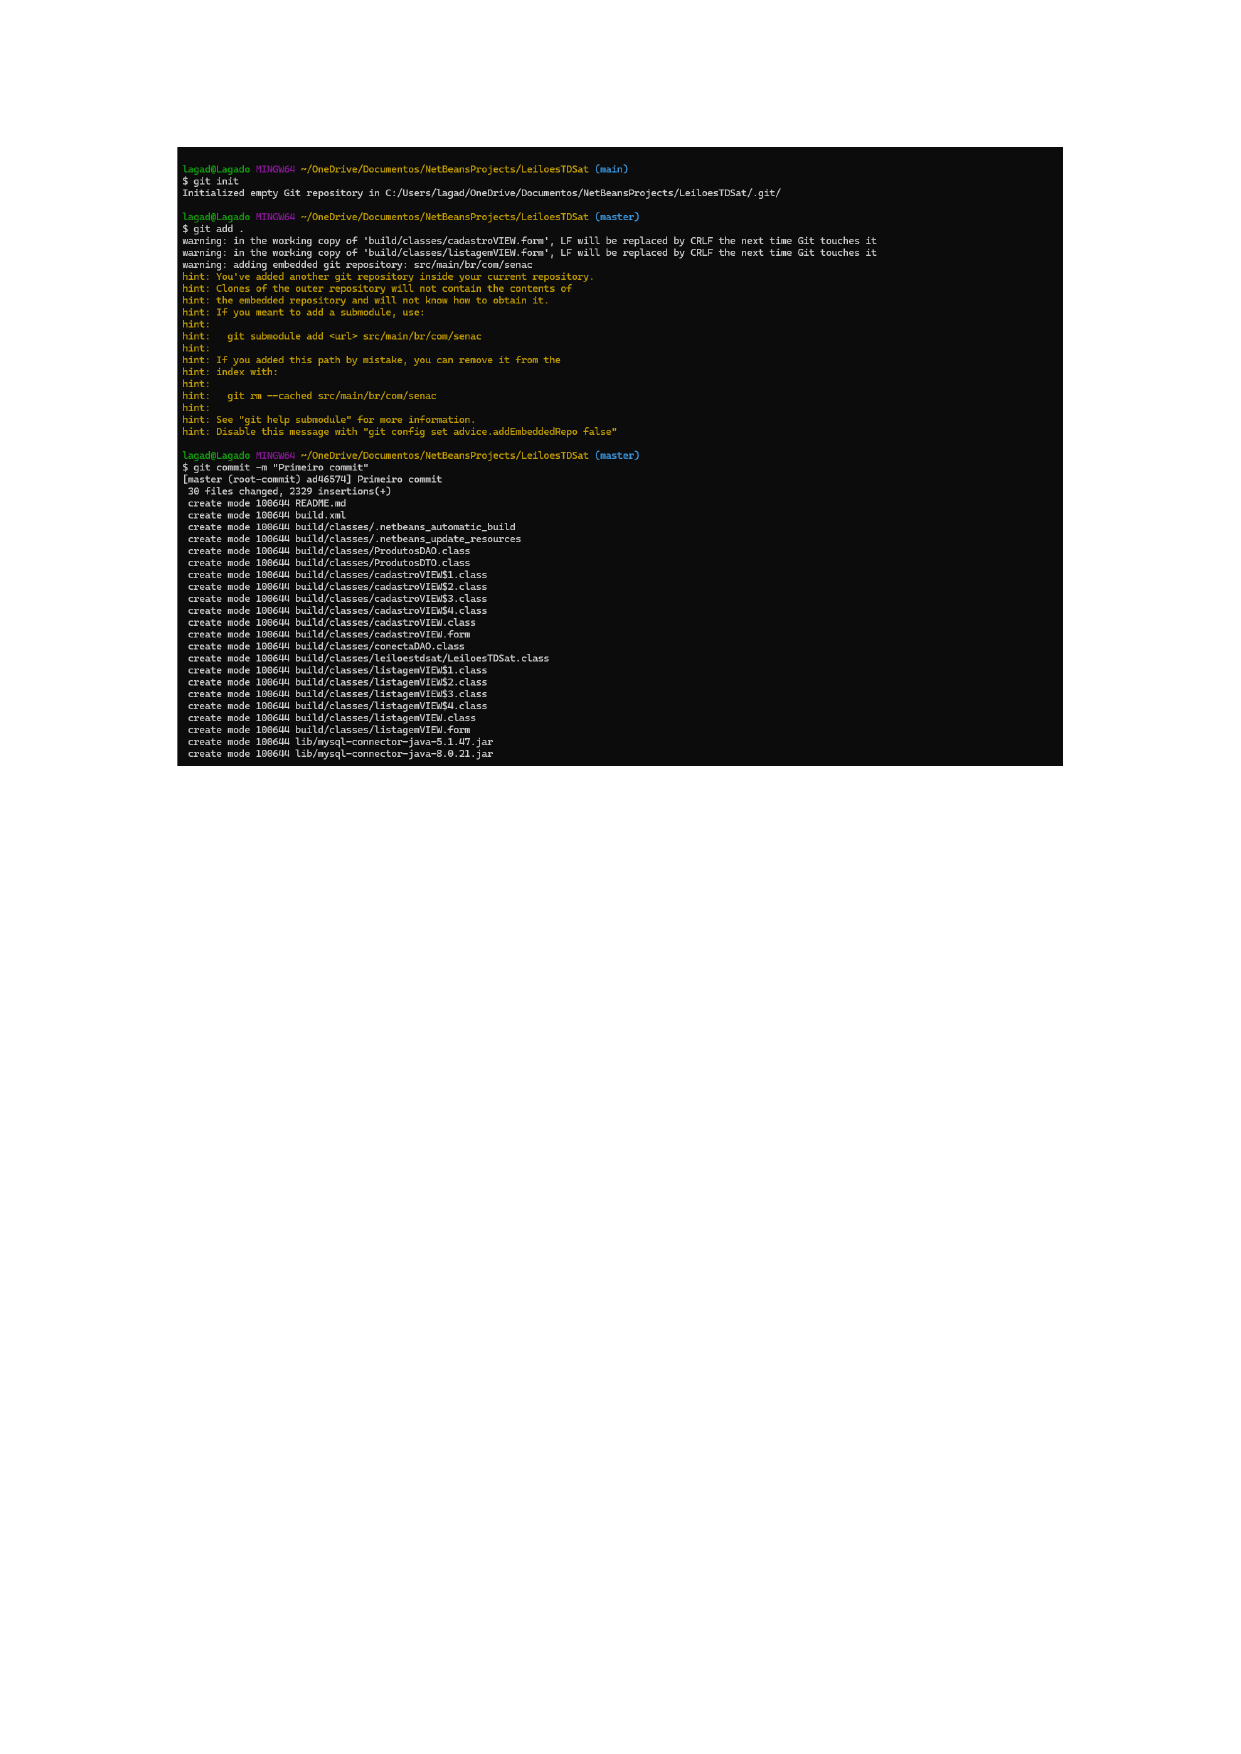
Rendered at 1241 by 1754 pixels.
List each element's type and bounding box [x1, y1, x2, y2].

picture [177, 147, 1063, 766]
